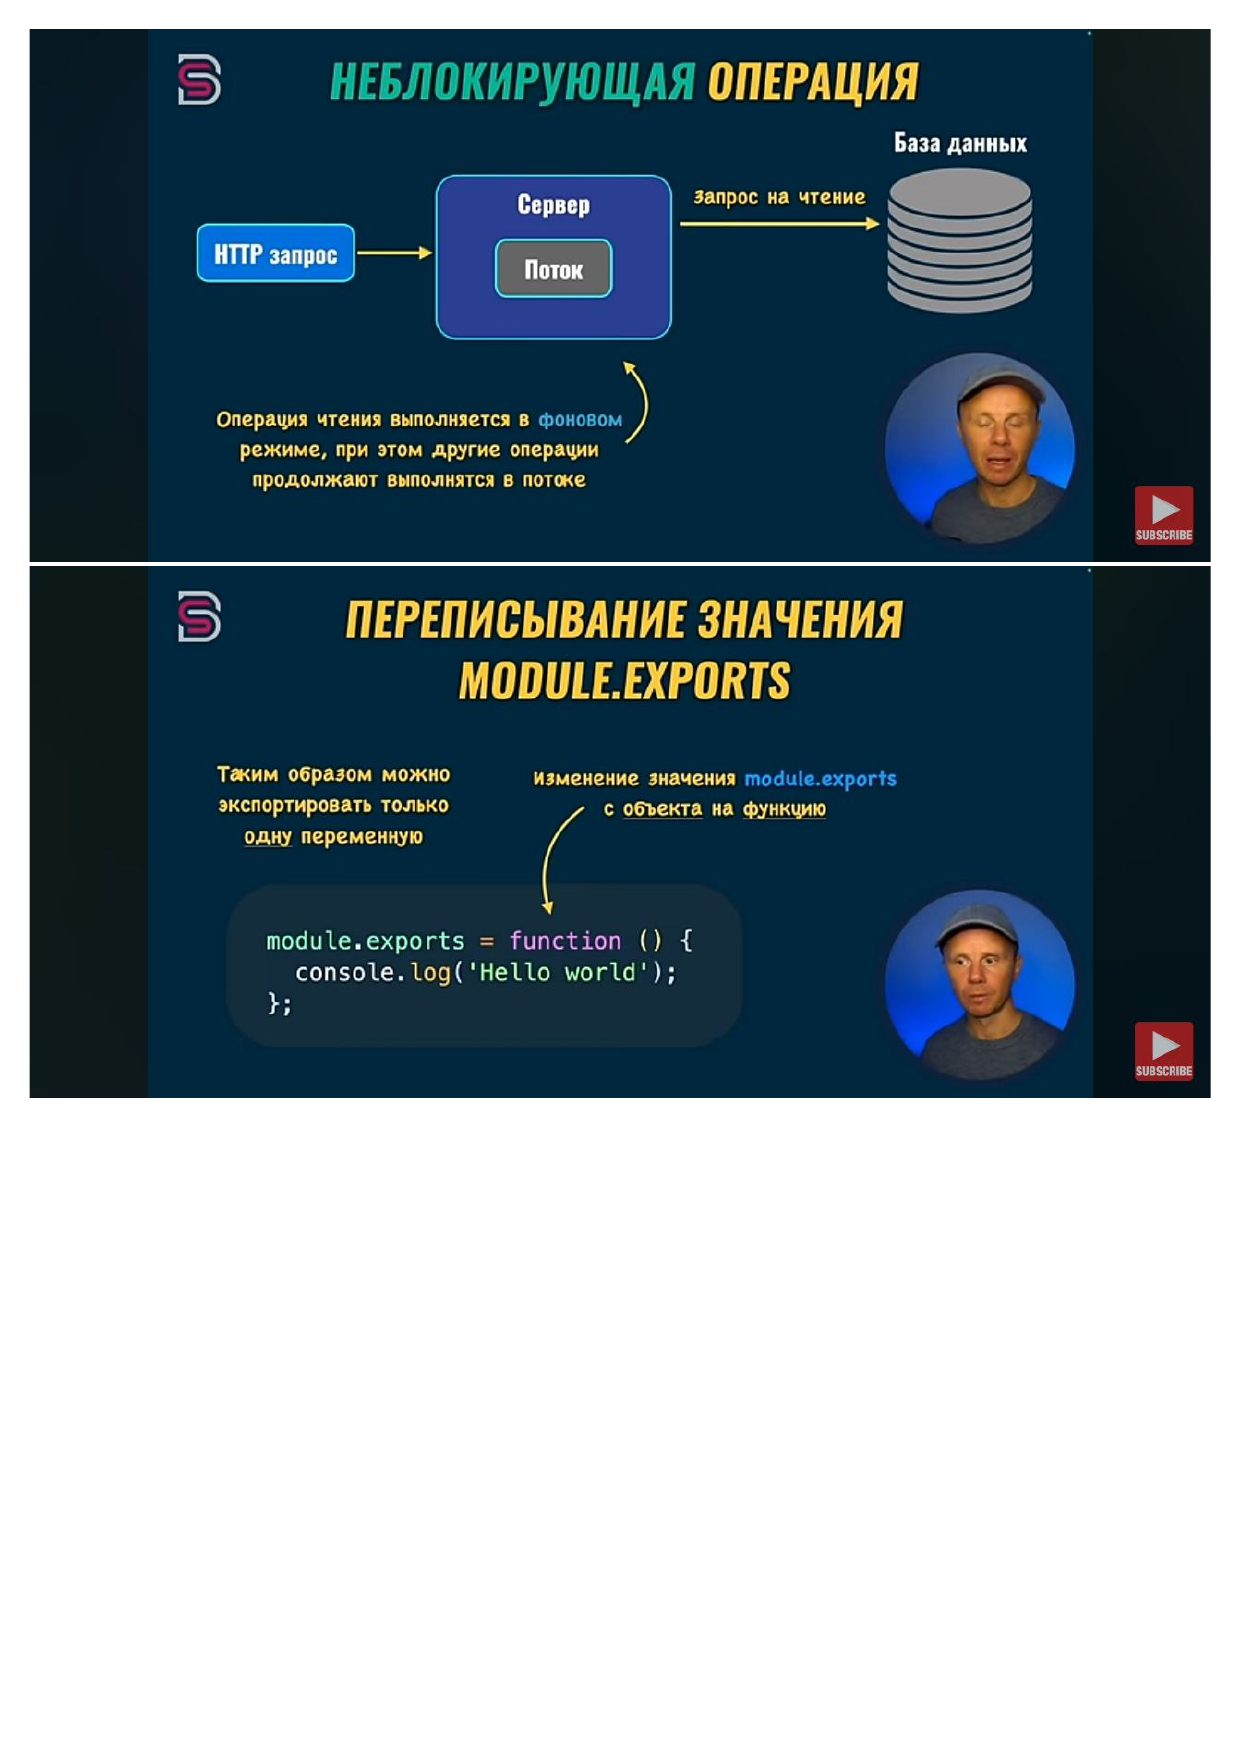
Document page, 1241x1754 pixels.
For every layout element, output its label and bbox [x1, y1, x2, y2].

picture [29, 566, 1211, 1098]
picture [29, 29, 1211, 562]
